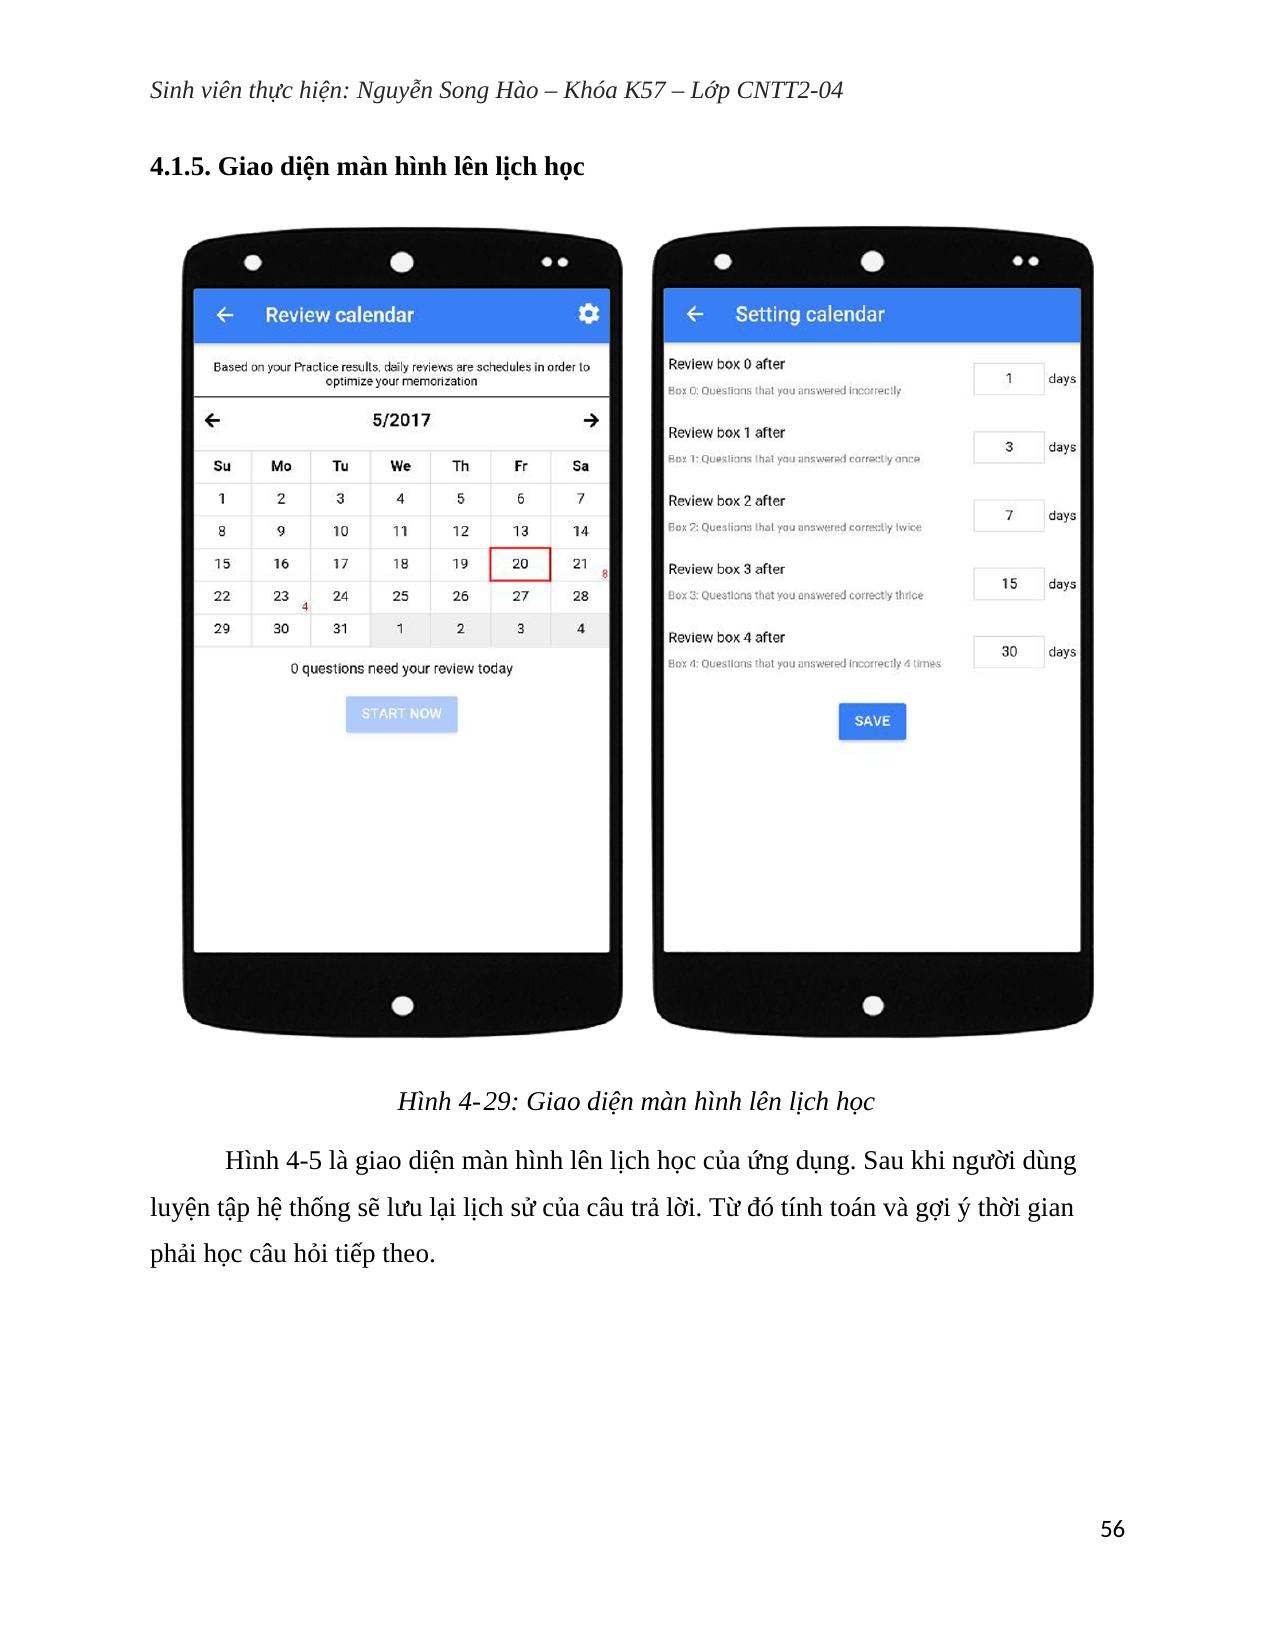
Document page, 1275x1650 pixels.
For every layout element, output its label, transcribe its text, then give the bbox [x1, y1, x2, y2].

picture [175, 211, 629, 1058]
text Hình 4-5 là giao diện màn hình lên lịch học của ứng dụng. Sau khi người dùng luyện tập hệ thống sẽ lưu lại lịch sử của câu trả lời. Từ đó tính toán và gợi ý thời gian phải học câu hỏi tiếp theo. [150, 1144, 1125, 1268]
subtitle Giao diện màn hình lên lịch học [150, 150, 1125, 181]
picture [645, 210, 1100, 1058]
